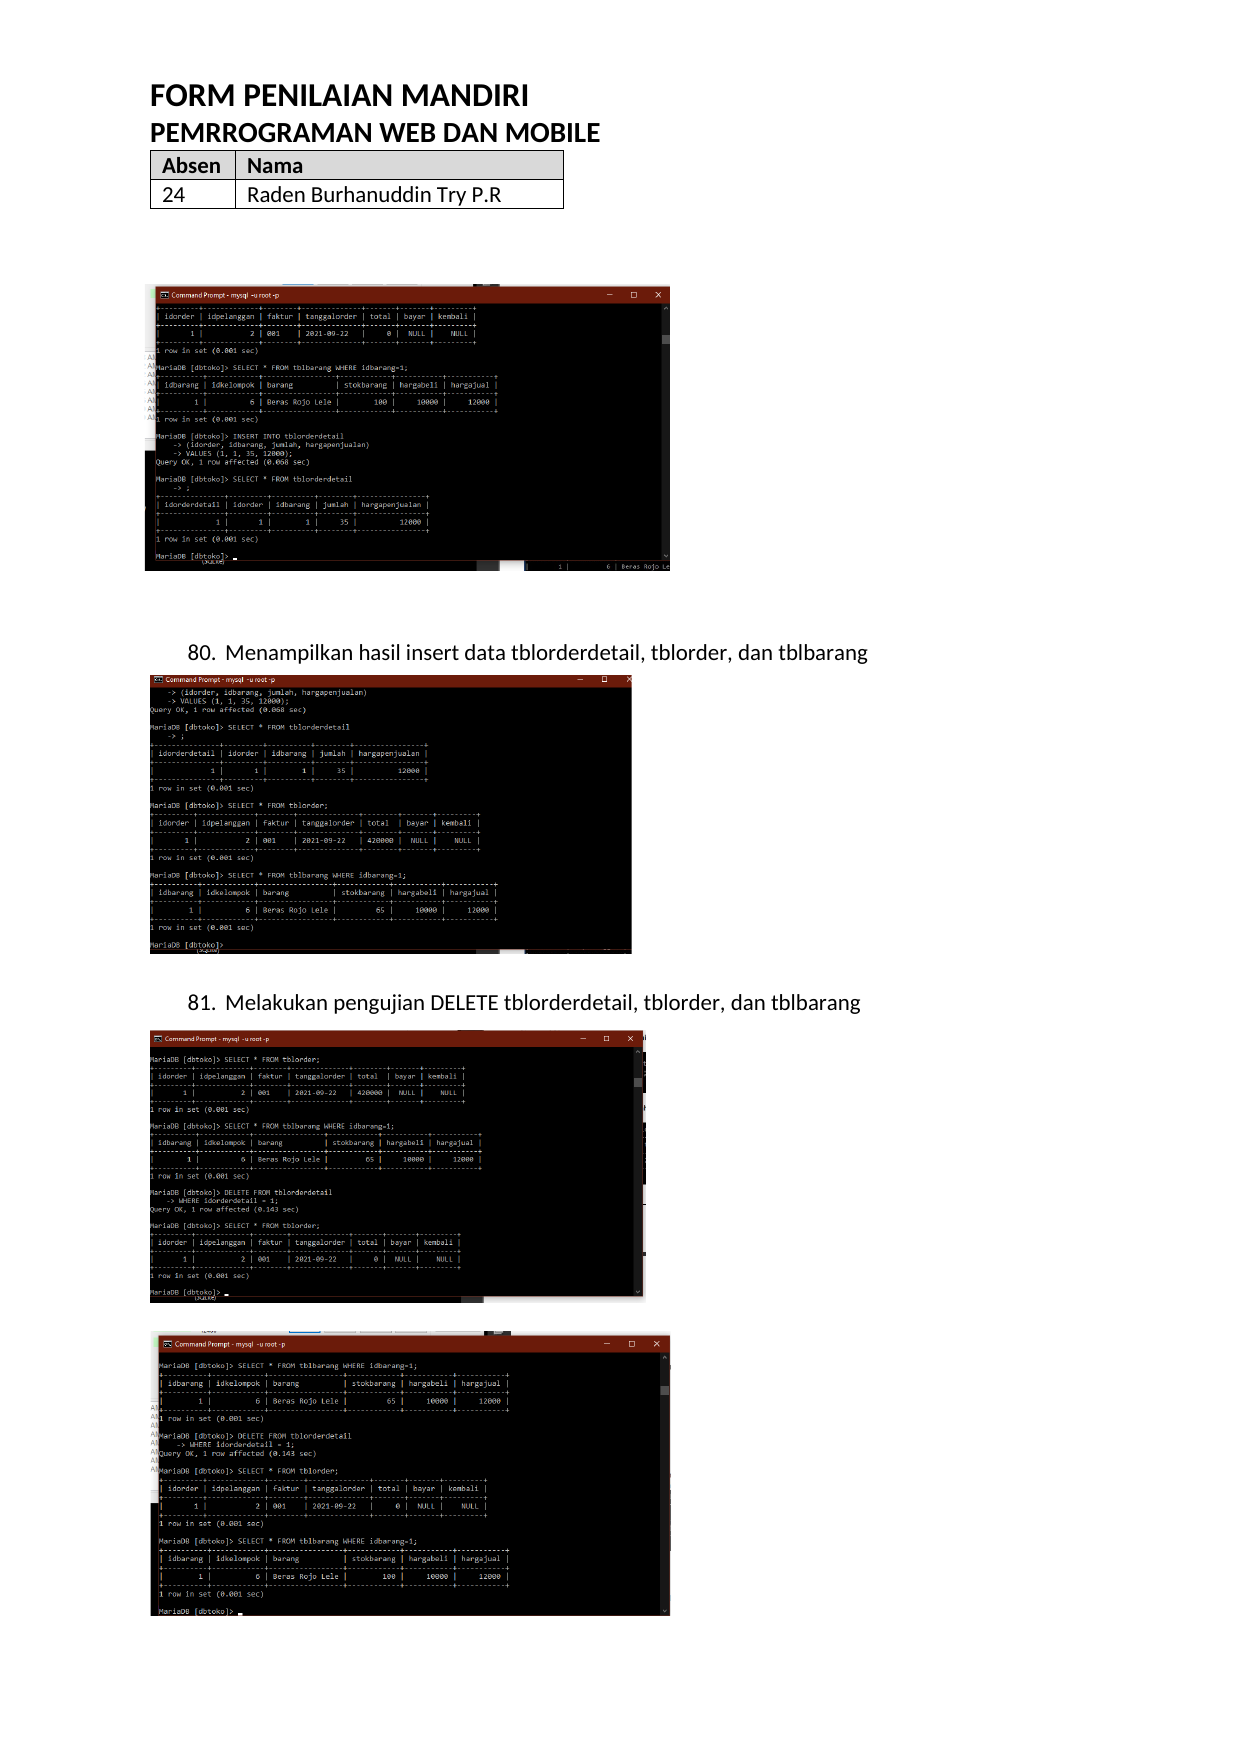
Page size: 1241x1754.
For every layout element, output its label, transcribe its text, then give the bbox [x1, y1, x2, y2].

picture [150, 1331, 671, 1616]
picture [150, 675, 632, 954]
list Menampilkan hasil insert data tblorderdetail, tblorder, dan tblbarang [187, 638, 1090, 666]
picture [150, 1030, 646, 1303]
picture [144, 284, 670, 571]
list Melakukan pengujian DELETE tblorderdetail, tblorder, dan tblbarang [187, 988, 1090, 1016]
